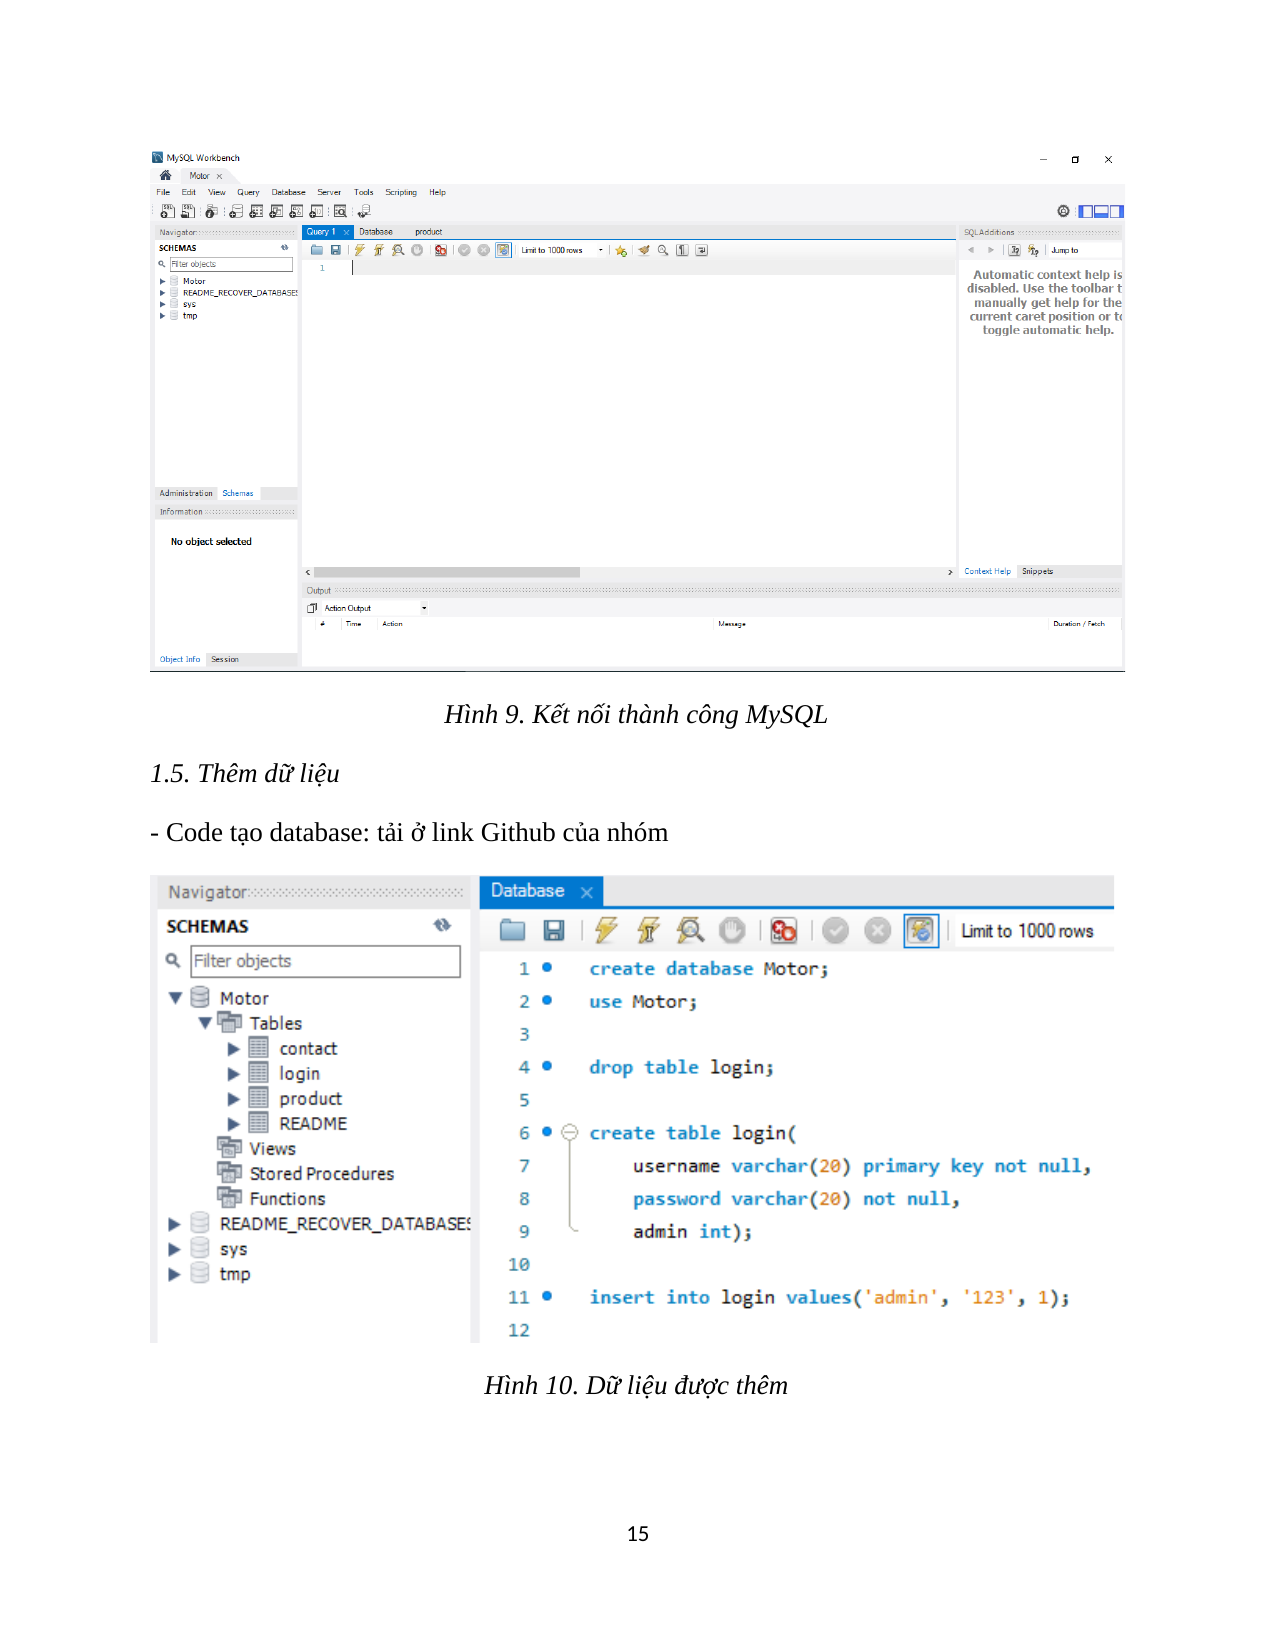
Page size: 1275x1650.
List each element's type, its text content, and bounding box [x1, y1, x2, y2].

subtitle 1.5. Thêm dữ liệu [150, 757, 1125, 788]
text - Code tạo database: tải ở link Github của nhóm [150, 816, 1125, 848]
text Hình 10. Dữ liệu được thêm [150, 1369, 1125, 1401]
picture [150, 875, 1115, 1343]
text Hình 9. Kết nối thành công MySQL [150, 698, 1125, 729]
picture [150, 150, 1125, 672]
